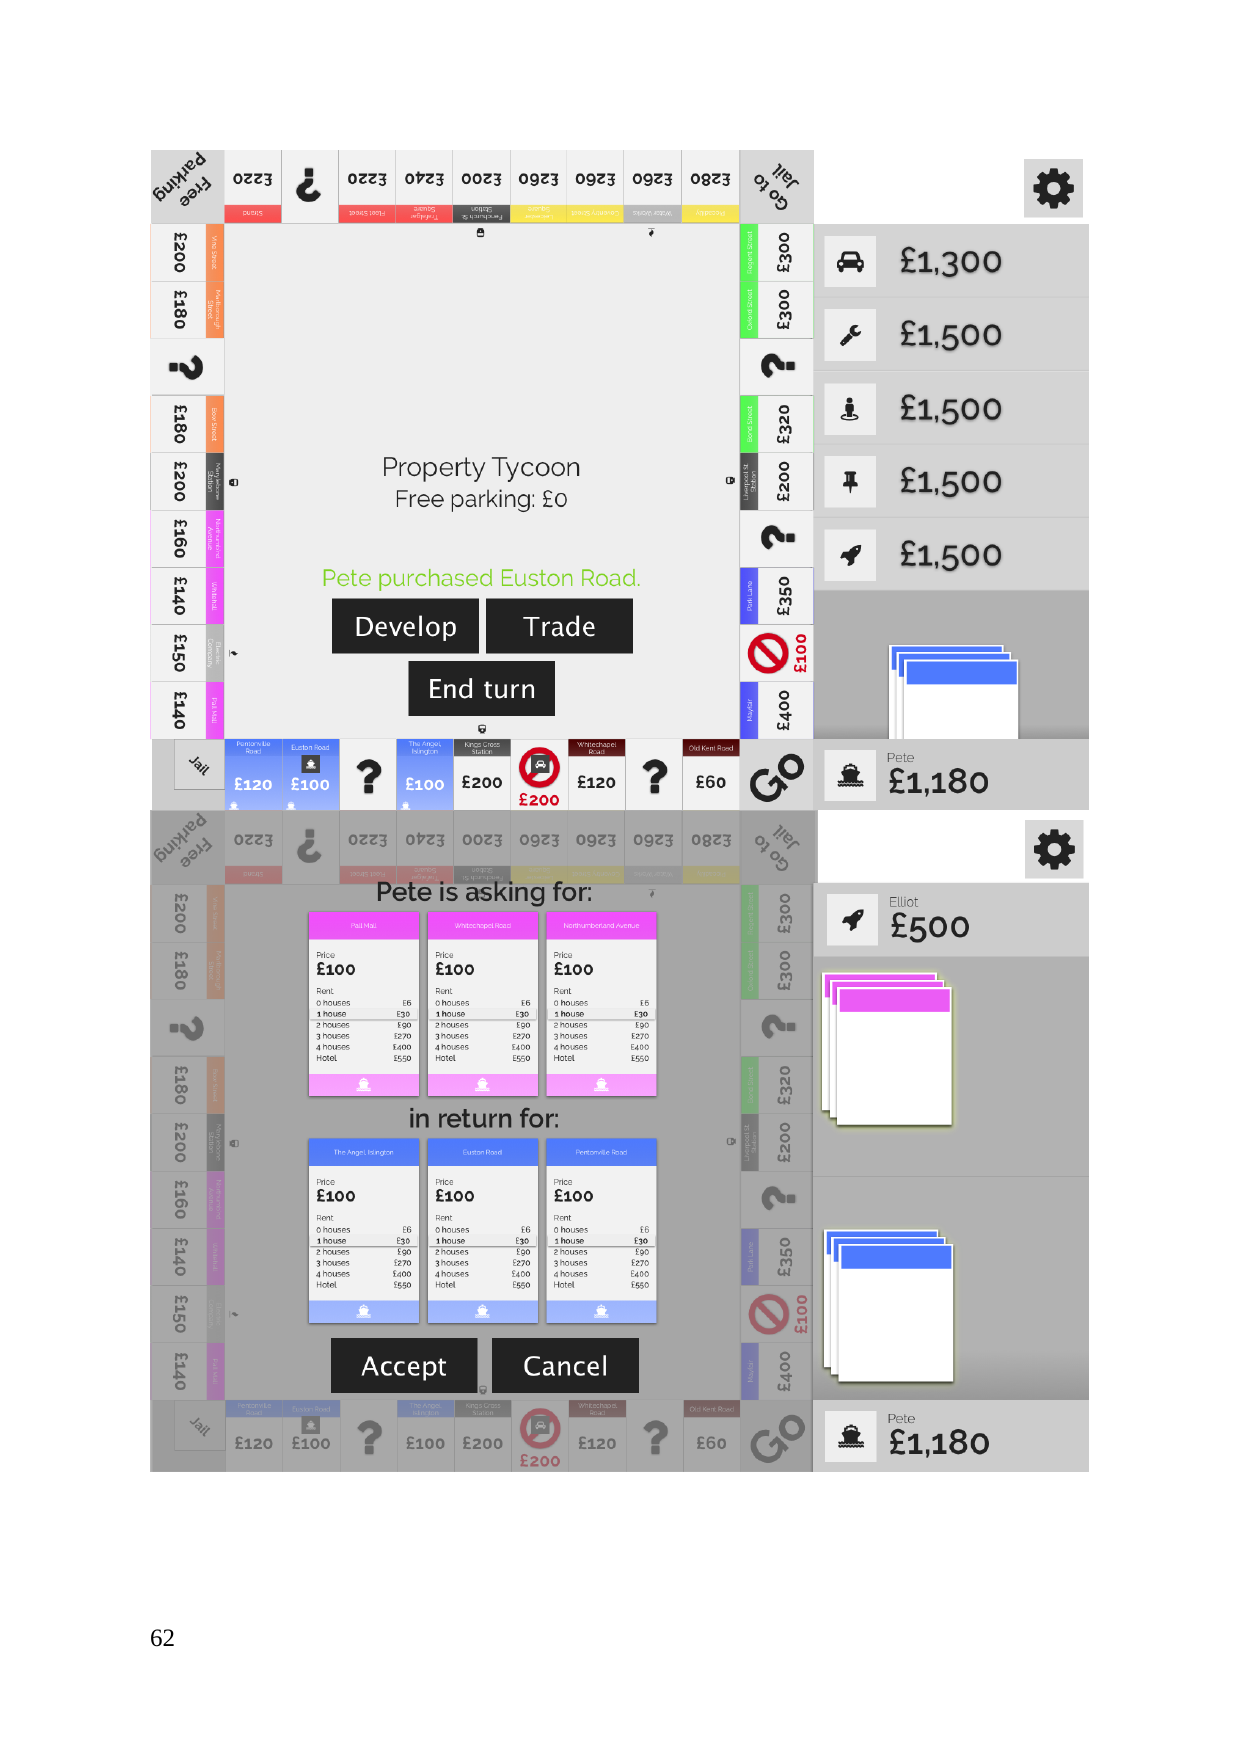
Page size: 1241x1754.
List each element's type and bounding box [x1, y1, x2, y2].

picture [150, 150, 1089, 1472]
